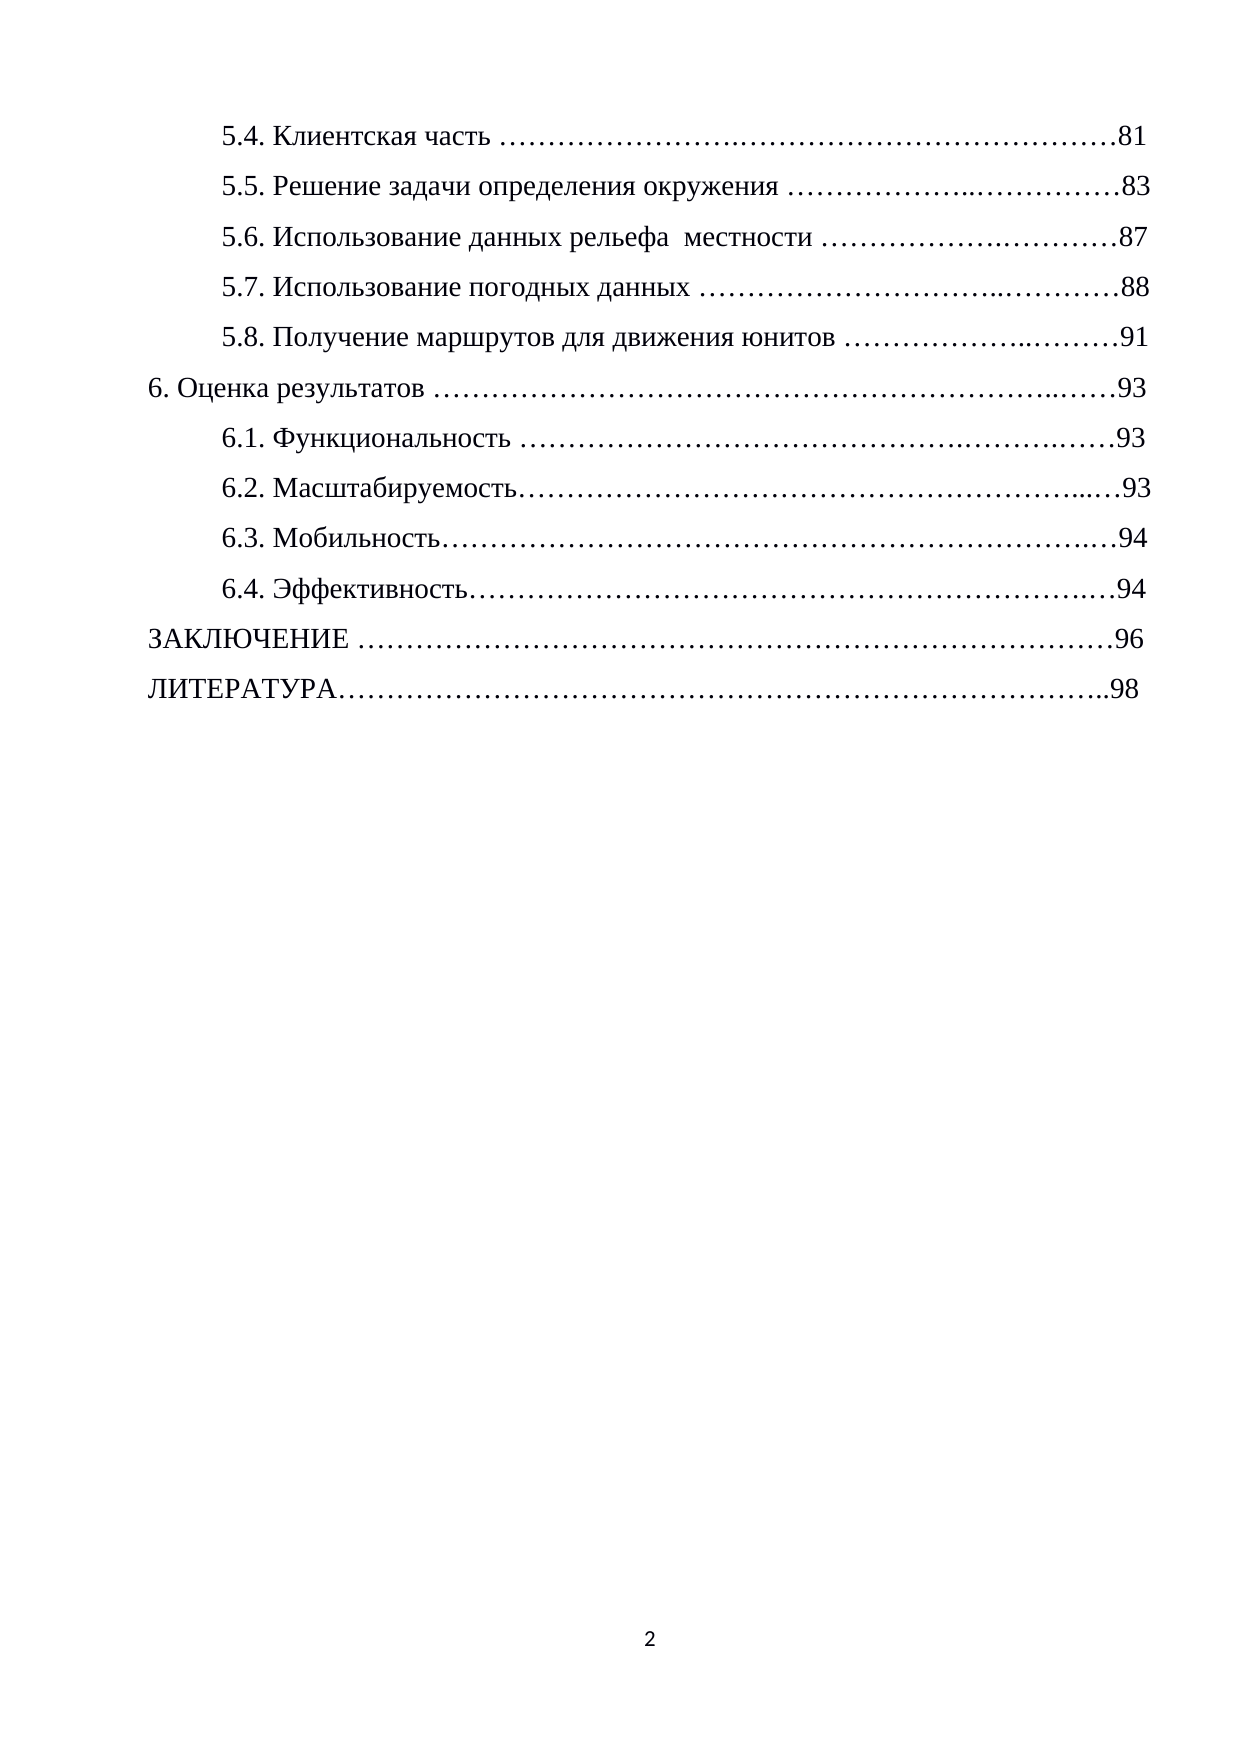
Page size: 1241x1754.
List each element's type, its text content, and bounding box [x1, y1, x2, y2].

text 5.5. Решение задачи определения окружения ………………..……………83 [148, 168, 1152, 202]
text 6. Оценка результатов ………………………………………………………..……93 [148, 370, 1152, 403]
text 5.7. Использование погодных данных …………………………..…………88 [148, 269, 1152, 303]
text 6.1. Функциональность ……………………………………….……….……93 [148, 420, 1152, 453]
text 5.6. Использование данных рельефа местности ……………….…………87 [148, 219, 1152, 252]
text ЛИТЕРАТУРА……………………………………………………………………..98 [148, 672, 1152, 705]
text 6.4. Эффективность……………………………………………………….…94 [148, 571, 1152, 604]
text 6.2. Масштабируемость…………………………………………………...…93 [148, 470, 1152, 504]
text 5.4. Клиентская часть …………………….…………………………………81 [148, 118, 1152, 152]
text 6.3. Мобильность………………………………………………………….…94 [148, 521, 1152, 554]
text 5.8. Получение маршрутов для движения юнитов ………………..………91 [148, 319, 1152, 353]
text ЗАКЛЮЧЕНИЕ ……………………………………………………………………96 [148, 621, 1152, 655]
